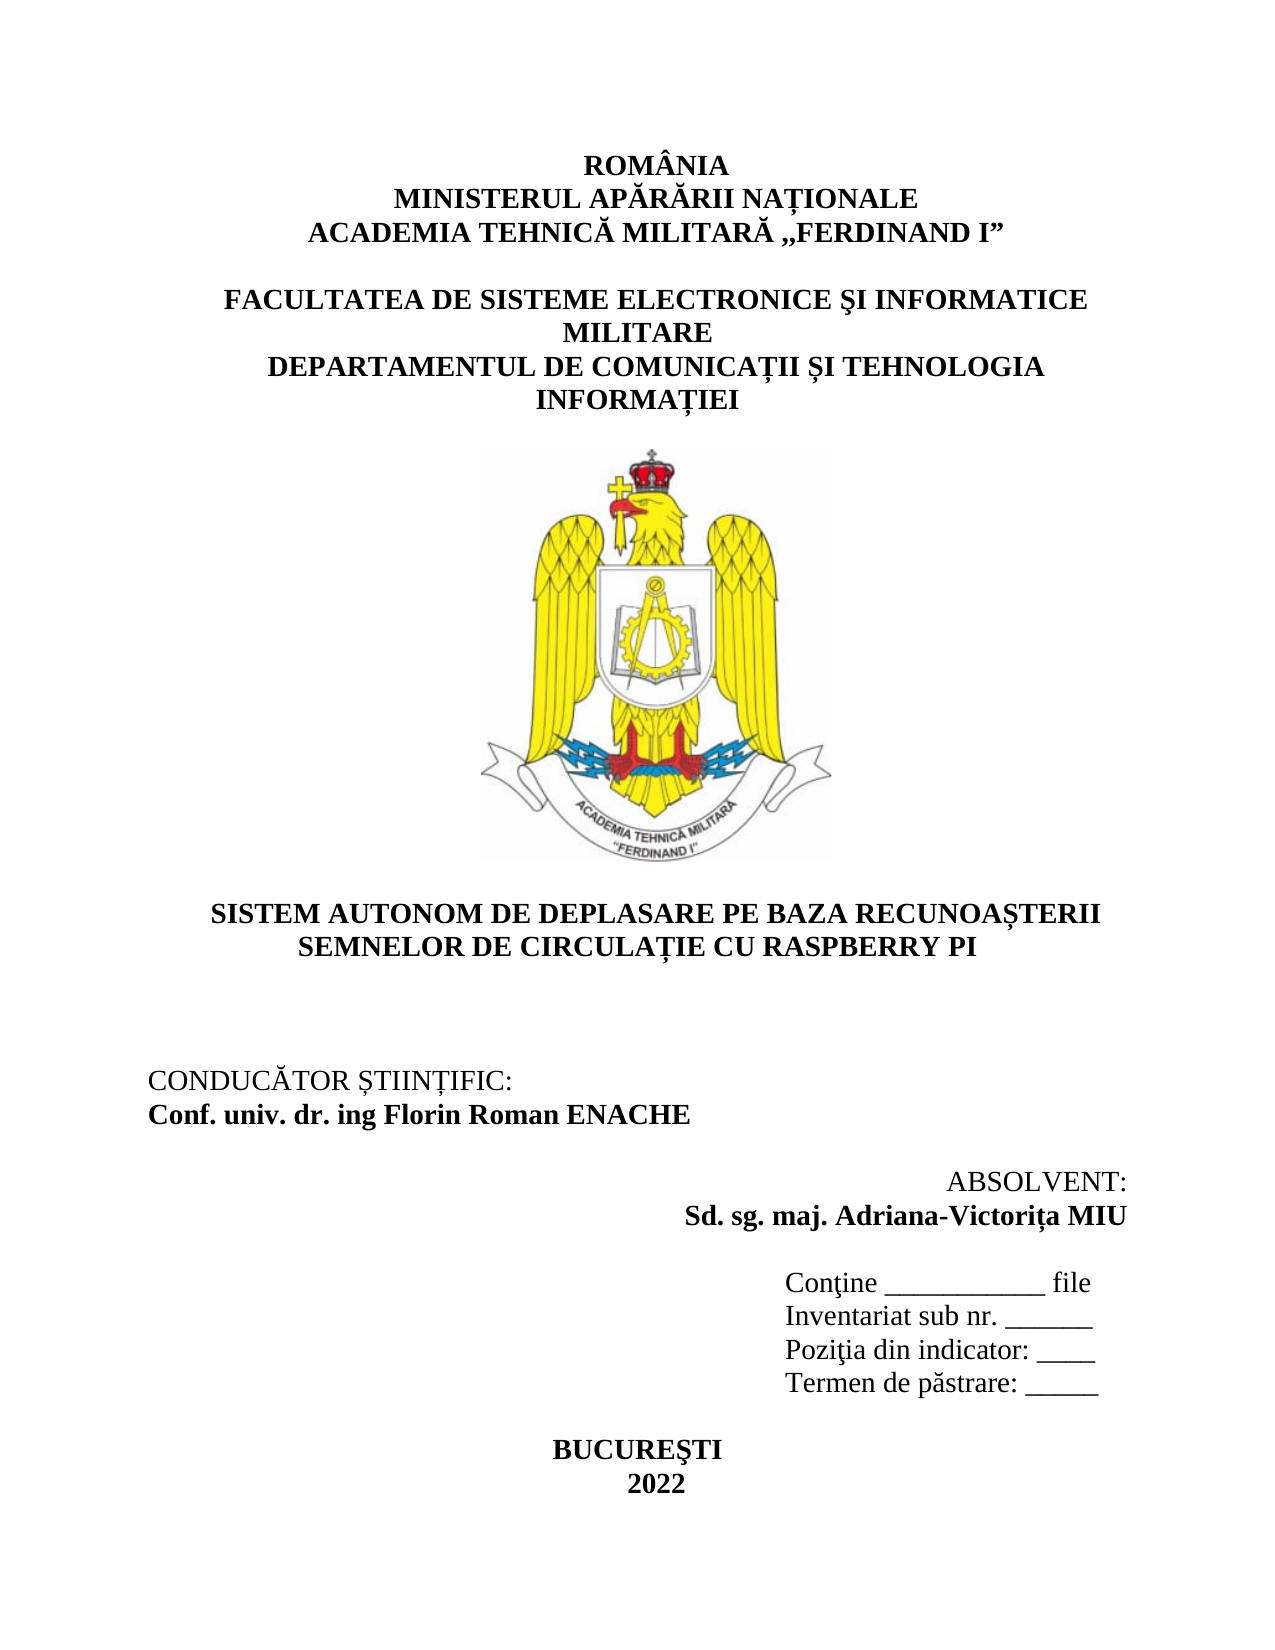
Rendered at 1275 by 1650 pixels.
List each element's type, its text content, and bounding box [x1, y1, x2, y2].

text ABSOLVENT: [148, 1164, 1127, 1198]
text Sd. sg. maj. Adriana-Victorița MIU [148, 1198, 1127, 1231]
text Poziţia din indicator: ____ [748, 1332, 1127, 1365]
picture [480, 449, 832, 863]
text FACULTATEA DE SISTEME ELECTRONICE ŞI INFORMATICE MILITARE [148, 282, 1127, 349]
text Termen de păstrare: _____ [748, 1365, 1127, 1399]
text DEPARTAMENTUL DE COMUNICAȚII ȘI TEHNOLOGIA INFORMAȚIEI [148, 349, 1127, 416]
text Inventariat sub nr. ______ [748, 1298, 1127, 1332]
text MINISTERUL APĂRĂRII NAȚIONALE [148, 181, 1127, 215]
text Conţine ___________ file [748, 1265, 1127, 1298]
text BUCUREŞTI [148, 1432, 1127, 1466]
text ROMÂNIA [148, 148, 1127, 181]
text 2022 [148, 1466, 1127, 1499]
text CONDUCĂTOR ȘTIINȚIFIC: [148, 1063, 1127, 1097]
text SISTEM AUTONOM DE DEPLASARE PE BAZA RECUNOAȘTERII SEMNELOR DE CIRCULAȚIE CU RASPBERRY PI [148, 896, 1127, 963]
text ACADEMIA TEHNICĂ MILITARĂ ,,FERDINAND I” [148, 215, 1127, 248]
text Conf. univ. dr. ing Florin Roman ENACHE [148, 1097, 1127, 1131]
